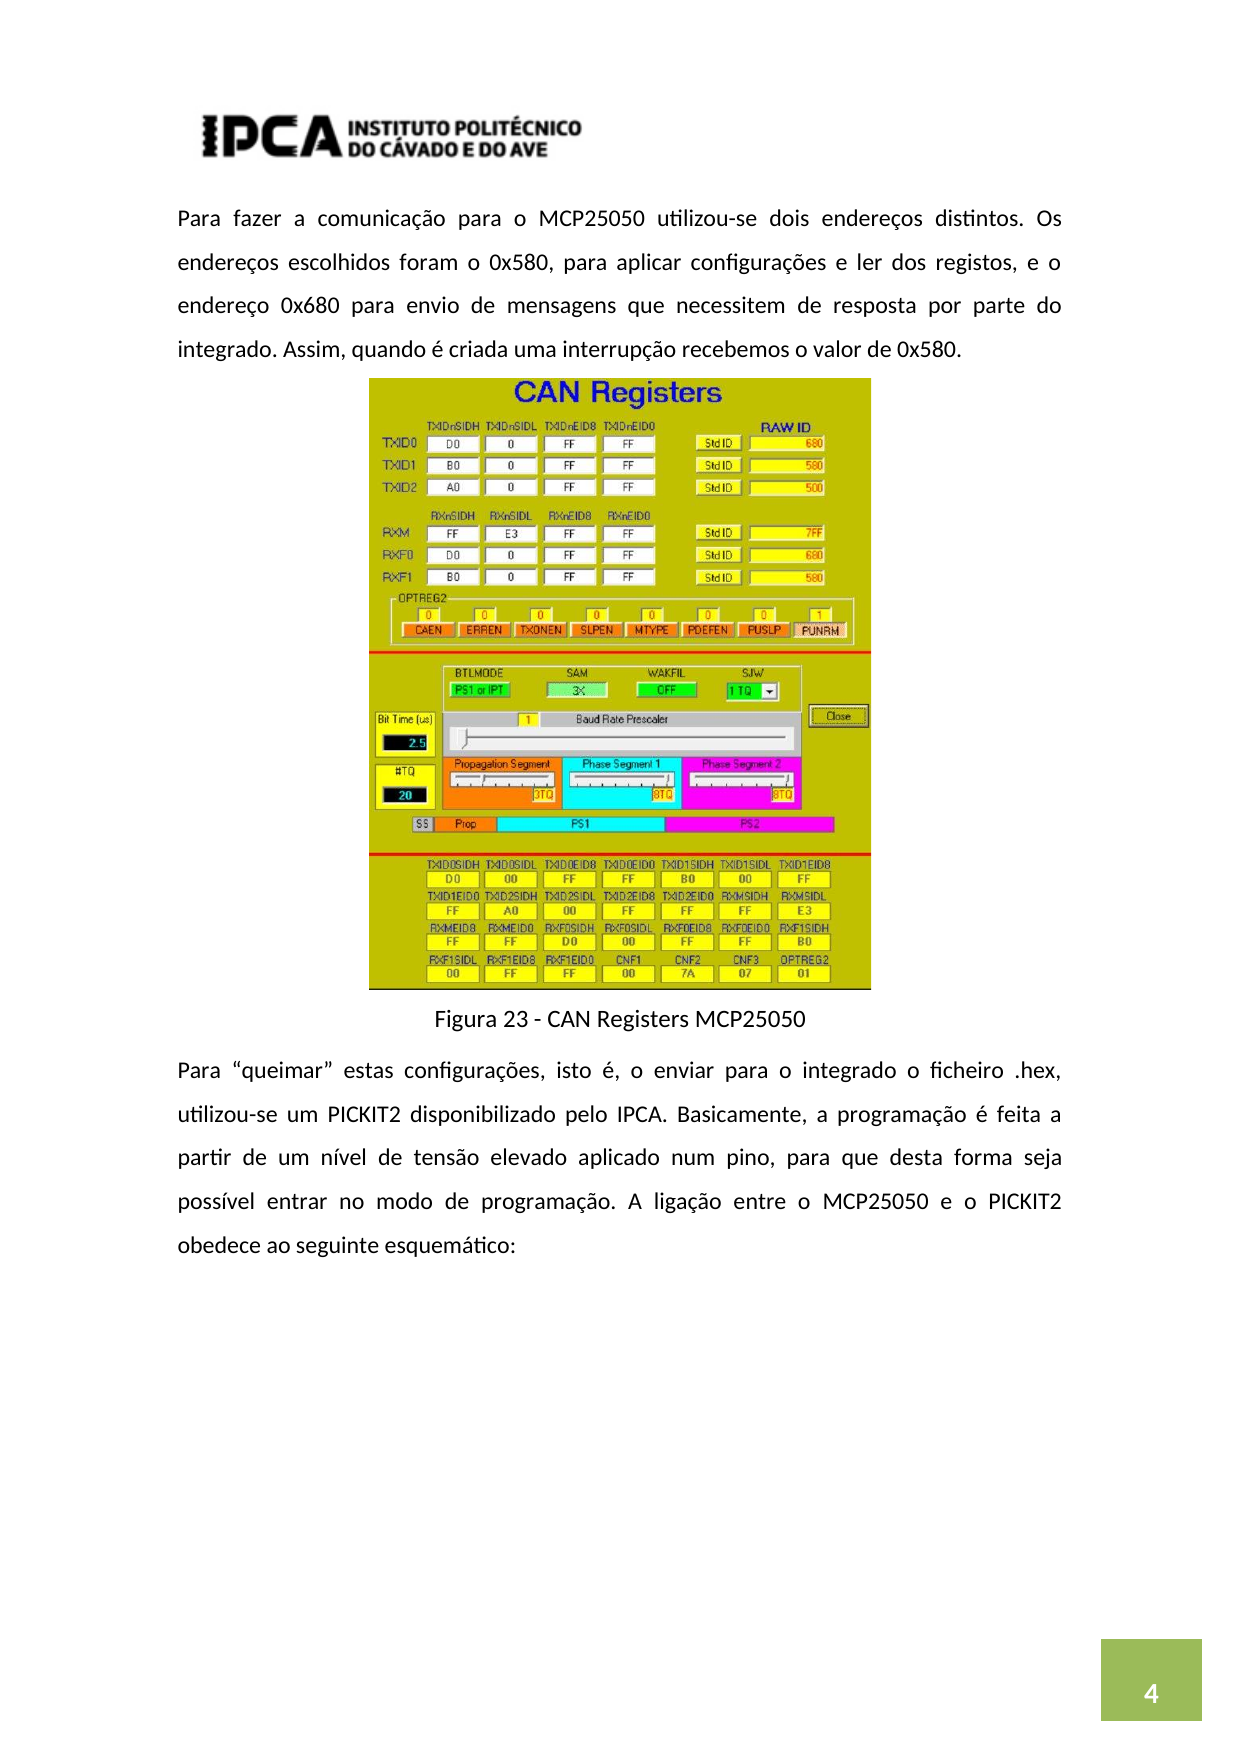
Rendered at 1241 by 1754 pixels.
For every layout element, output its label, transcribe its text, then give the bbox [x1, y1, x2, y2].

picture [369, 378, 872, 990]
text Para “queimar” estas configurações, isto é, o enviar para o integrado o ficheiro .hex, utilizou-se um PICKIT2 disponibilizado pelo IPCA. Basicamente, a programação é feita a partir de um nível de tensão elevado aplicado num pino, para que desta forma seja possível entrar no modo de programação. A ligação entre o MCP25050 e o PICKIT2 obedece ao seguinte esquemático: [177, 1055, 1063, 1259]
text Para fazer a comunicação para o MCP25050 utilizou-se dois endereços distintos. Os endereços escolhidos foram o 0x580, para aplicar configurações e ler dos registos, e o endereço 0x680 para envio de mensagens que necessitem de resposta por parte do integrado. Assim, quando é criada uma interrupção recebemos o valor de 0x580. [177, 203, 1063, 364]
text Figura 23 - CAN Registers MCP25050 [177, 1003, 1063, 1034]
picture [177, 73, 593, 203]
